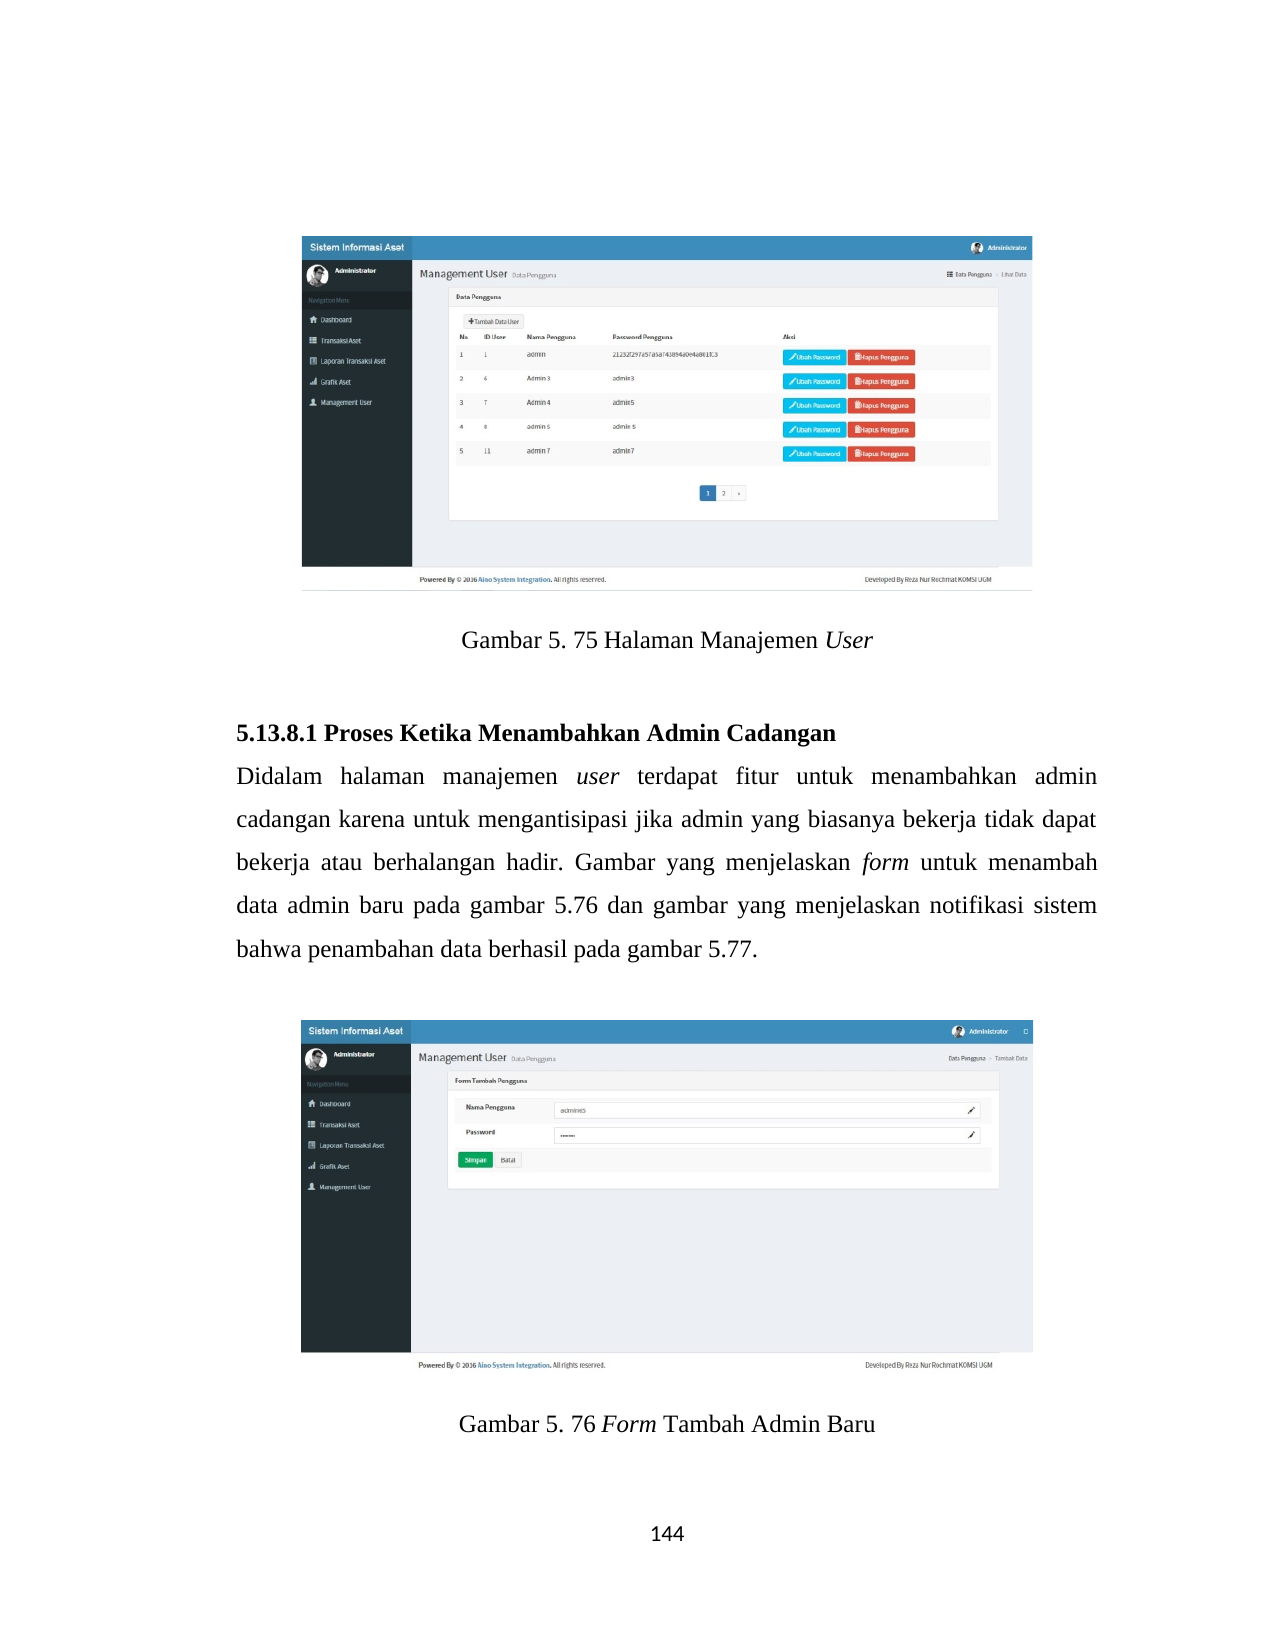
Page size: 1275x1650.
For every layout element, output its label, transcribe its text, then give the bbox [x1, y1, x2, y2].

text Gambar 5. 76 Form Tambah Admin Baru [236, 1409, 1098, 1438]
picture [301, 236, 1033, 591]
text Gambar 5. 75 Halaman Manajemen User [236, 625, 1098, 654]
picture [301, 1020, 1034, 1375]
list Didalam halaman manajemen user terdapat fitur untuk menambahkan admin cadangan karena untuk mengantisipasi jika admin yang biasanya bekerja tidak dapat bekerja atau berhalangan hadir. Gambar yang menjelaskan form untuk menambah data admin baru pada gambar 5.76 dan gambar yang menjelaskan notifikasi sistem bahwa penambahan data berhasil pada gambar 5.77. [236, 761, 1098, 962]
list 5.13.8.1 Proses Ketika Menambahkan Admin Cadangan [236, 718, 1098, 747]
